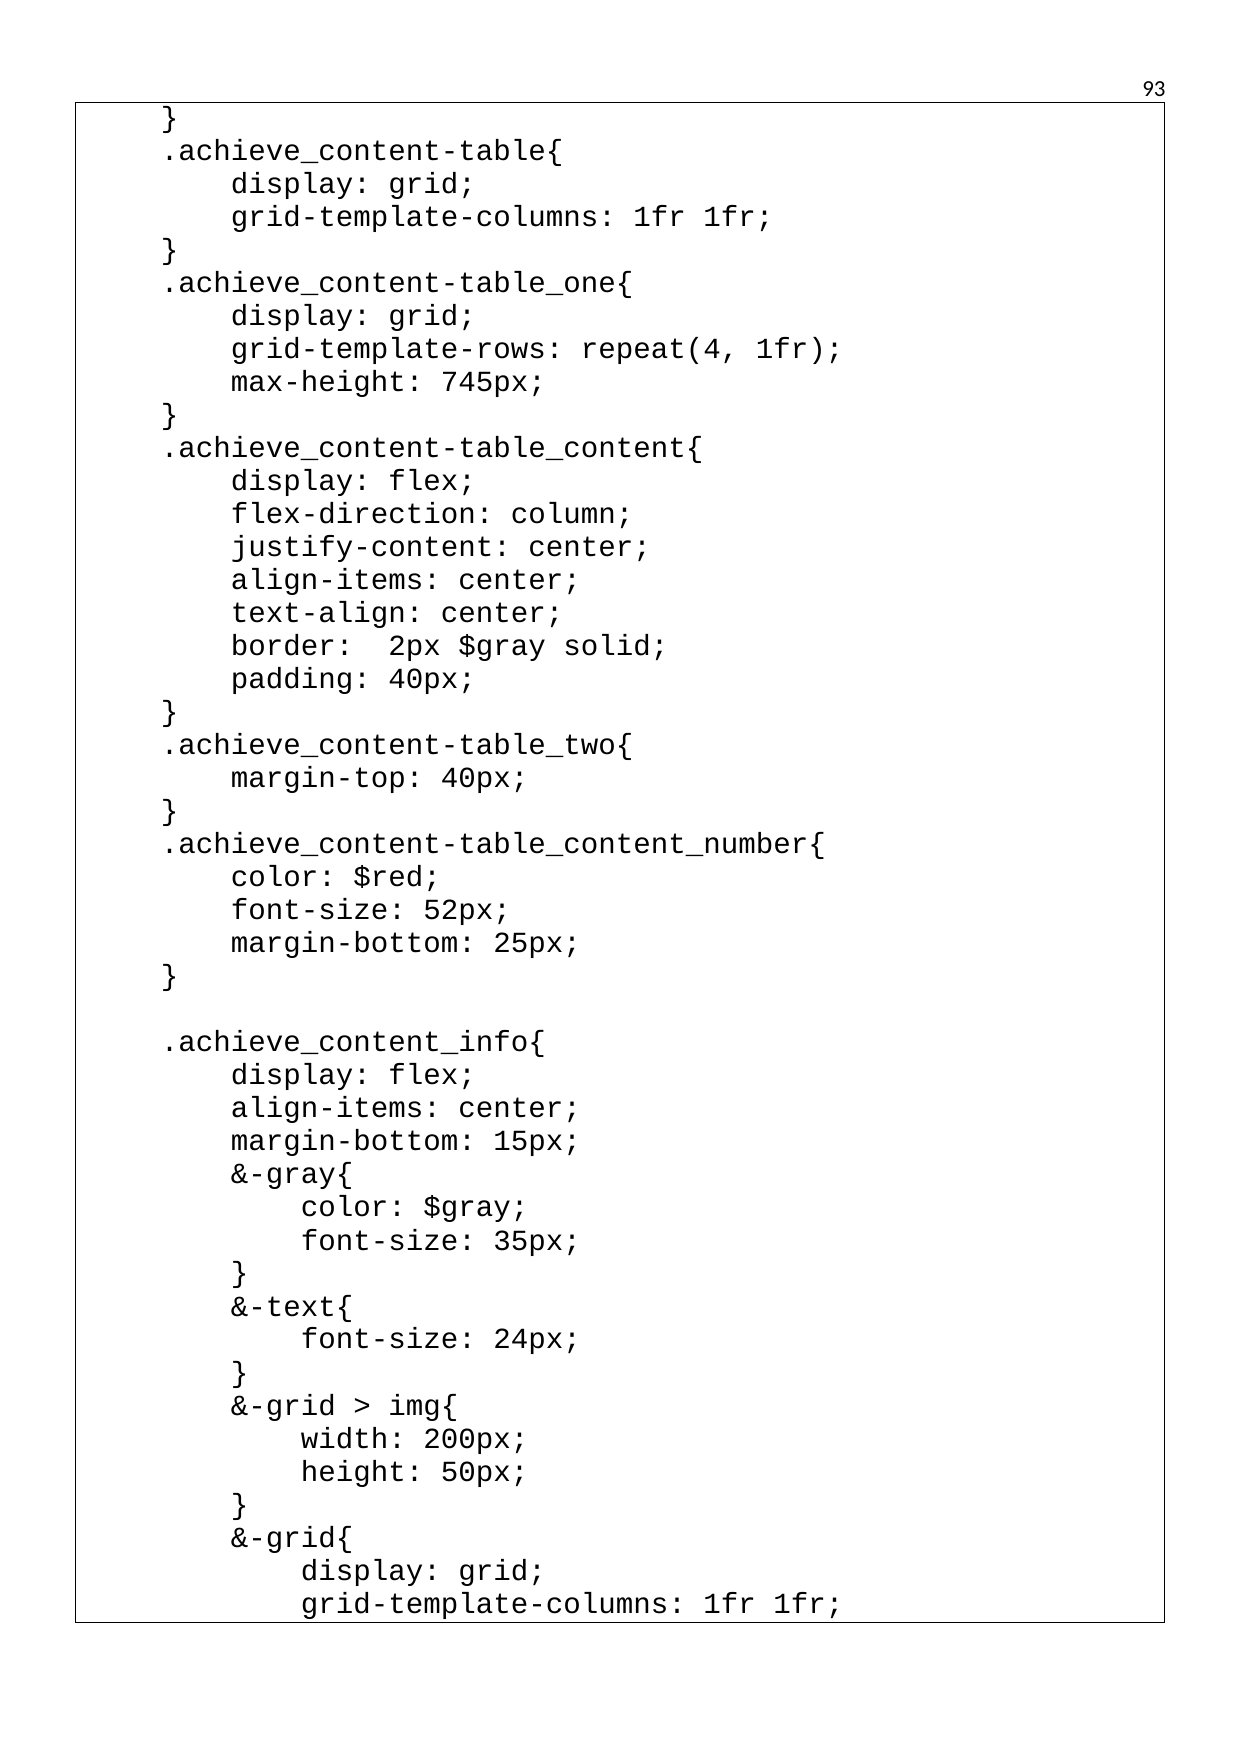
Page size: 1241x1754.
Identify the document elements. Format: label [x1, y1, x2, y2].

table_header [76, 103, 1164, 1622]
